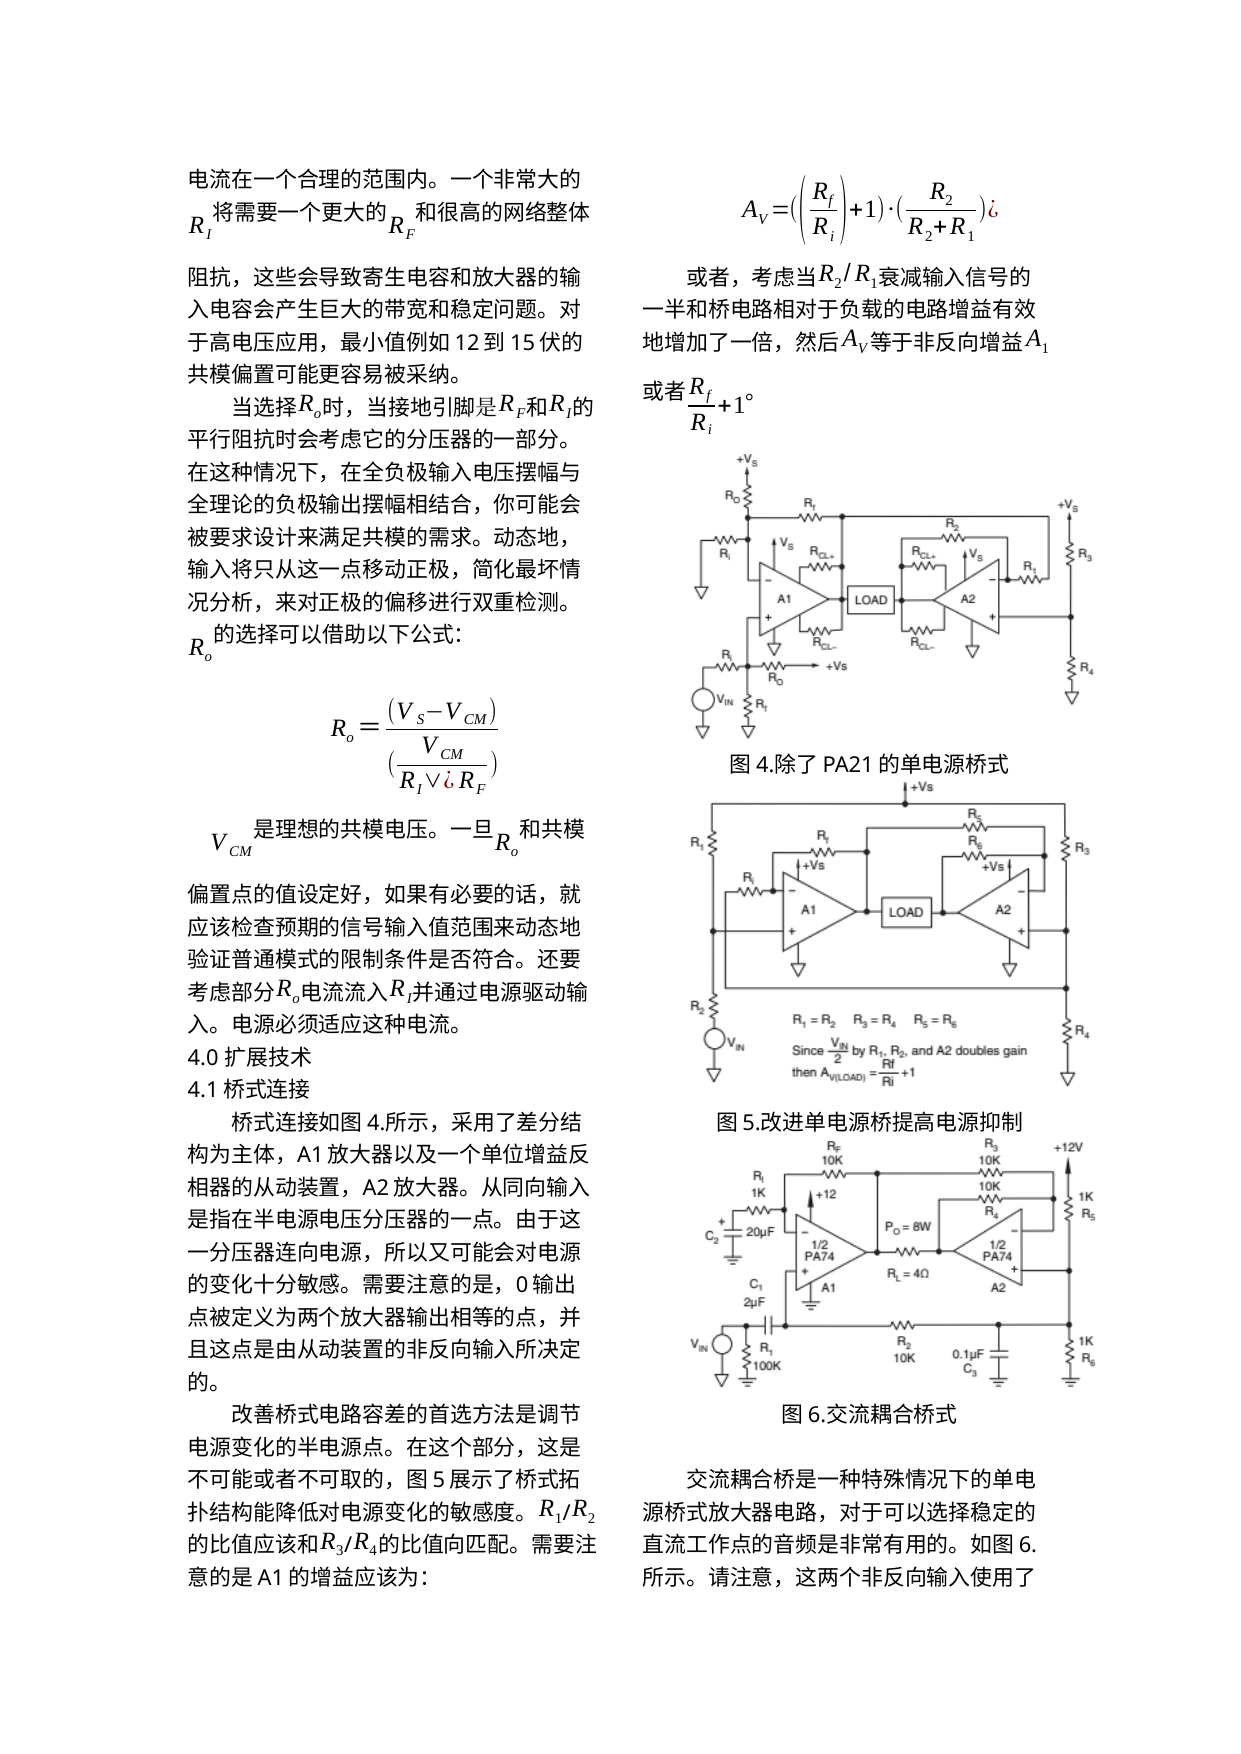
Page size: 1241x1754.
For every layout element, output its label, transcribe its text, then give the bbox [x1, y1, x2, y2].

text 或者，考虑当衰减输入信号的一半和桥电路相对于负载的电路增益有效地增加了一倍，然后等于非反向增益或者。 [642, 259, 1053, 454]
text 改善桥式电路容差的首选方法是调节电源变化的半电源点。在这个部分，这是不可能或者不可取的，图5展示了桥式拓扑结构能降低对电源变化的敏感度。/的比值应该和/的比值向匹配。需要注意的是A1的增益应该为： [187, 1397, 598, 1592]
text 图6.交流耦合桥式 [642, 1397, 1053, 1429]
text 是理想的共模电压。一旦和共模偏置点的值设定好，如果有必要的话，就应该检查预期的信号输入值范围来动态地验证普通模式的限制条件是否符合。还要考虑部分电流流入并通过电源驱动输入。电源必须适应这种电流。 [187, 812, 598, 1039]
text 当选择时，当接地引脚是和的平行阻抗时会考虑它的分压器的一部分。在这种情况下，在全负极输入电压摆幅与全理论的负极输出摆幅相结合，你可能会被要求设计来满足共模的需求。动态地，输入将只从这一点移动正极，简化最坏情况分析，来对正极的偏移进行双重检测。的选择可以借助以下公式： [187, 389, 598, 682]
text 图4.除了PA21的单电源桥式 [642, 747, 1053, 779]
text 图5.改进单电源桥提高电源抑制 [642, 1104, 1053, 1137]
text 4.0 扩展技术 [187, 1039, 598, 1072]
text 交流耦合桥是一种特殊情况下的单电源桥式放大器电路，对于可以选择稳定的直流工作点的音频是非常有用的。如图6.所示。请注意，这两个非反向输入使用了半电源点作为偏置基准。交流耦合了输入信号。块的直流接地路径的反馈回路确保了的直流增益。 [642, 1462, 1053, 1592]
text 4.1桥式连接 [187, 1072, 598, 1104]
text 桥式连接如图4.所示，采用了差分结构为主体，A1放大器以及一个单位增益反相器的从动装置，A2放大器。从同向输入是指在半电源电压分压器的一点。由于这一分压器连向电源，所以又可能会对电源的变化十分敏感。需要注意的是，0输出点被定义为两个放大器输出相等的点，并且这点是由从动装置的非反向输入所决定的。 [187, 1104, 598, 1397]
